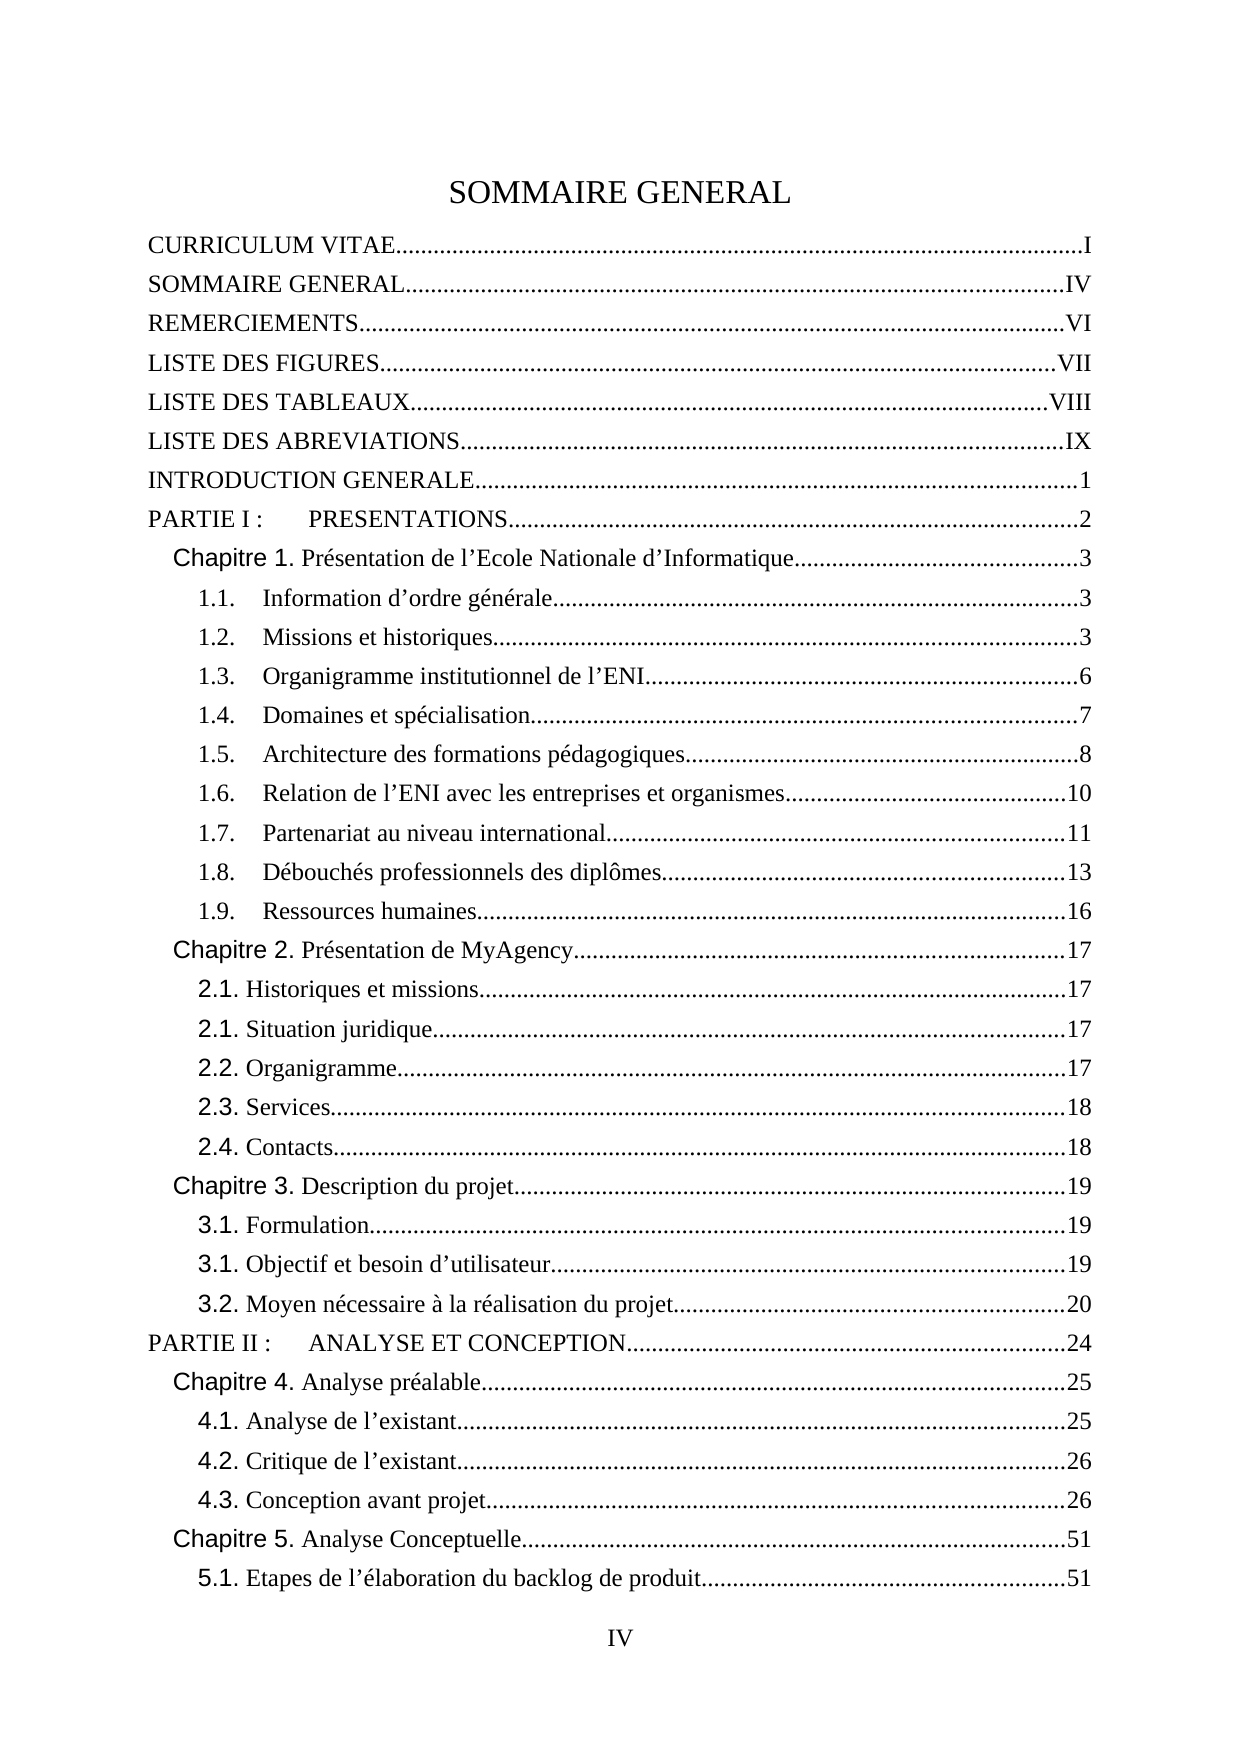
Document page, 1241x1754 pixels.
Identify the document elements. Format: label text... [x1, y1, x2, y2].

text 2.1. Historiques et missions 17 [198, 974, 1093, 1003]
text LISTE DES ABREVIATIONS IX [148, 426, 1093, 455]
text LISTE DES FIGURES VII [148, 348, 1093, 376]
text 1.6. Relation de l’ENI avec les entreprises et organismes 10 [198, 778, 1093, 807]
text 1.4. Domaines et spécialisation 7 [198, 700, 1093, 729]
text 2.3. Services 18 [198, 1092, 1093, 1121]
text 4.1. Analyse de l’existant 25 [198, 1406, 1093, 1435]
text Chapitre 2. Présentation de MyAgency 17 [173, 935, 1093, 964]
text PARTIE I : PRESENTATIONS 2 [148, 504, 1093, 533]
text 1.3. Organigramme institutionnel de l’ENI 6 [198, 661, 1093, 690]
text 5.1. Etapes de l’élaboration du backlog de produit 51 [198, 1563, 1093, 1592]
text 2.2. Organigramme 17 [198, 1053, 1093, 1082]
text 1.7. Partenariat au niveau international 11 [198, 818, 1093, 846]
text Chapitre 3. Description du projet 19 [173, 1171, 1093, 1200]
text 1.2. Missions et historiques 3 [198, 622, 1093, 651]
text 4.3. Conception avant projet 26 [198, 1485, 1093, 1514]
text 2.1. Situation juridique 17 [198, 1014, 1093, 1043]
text Chapitre 4. Analyse préalable 25 [173, 1367, 1093, 1396]
text REMERCIEMENTS VI [148, 308, 1093, 337]
text 3.1. Formulation 19 [198, 1210, 1093, 1239]
text LISTE DES TABLEAUX VIII [148, 387, 1093, 416]
text 2.4. Contacts 18 [198, 1132, 1093, 1160]
text SOMMAIRE GENERAL [148, 173, 1093, 211]
text 1.1. Information d’ordre générale 3 [198, 583, 1093, 611]
text 3.1. Objectif et besoin d’utilisateur 19 [198, 1249, 1093, 1278]
text PARTIE II : ANALYSE ET CONCEPTION 24 [148, 1328, 1093, 1357]
text CURRICULUM VITAE I [148, 230, 1093, 259]
text 1.9. Ressources humaines 16 [198, 896, 1093, 925]
text INTRODUCTION GENERALE 1 [148, 465, 1093, 494]
text 3.2. Moyen nécessaire à la réalisation du projet 20 [198, 1289, 1093, 1317]
text 1.8. Débouchés professionnels des diplômes 13 [198, 857, 1093, 886]
text 1.5. Architecture des formations pédagogiques 8 [198, 739, 1093, 768]
text SOMMAIRE GENERAL IV [148, 269, 1093, 298]
text 4.2. Critique de l’existant 26 [198, 1446, 1093, 1474]
text Chapitre 1. Présentation de l’Ecole Nationale d’Informatique 3 [173, 543, 1093, 572]
text Chapitre 5. Analyse Conceptuelle 51 [173, 1524, 1093, 1553]
